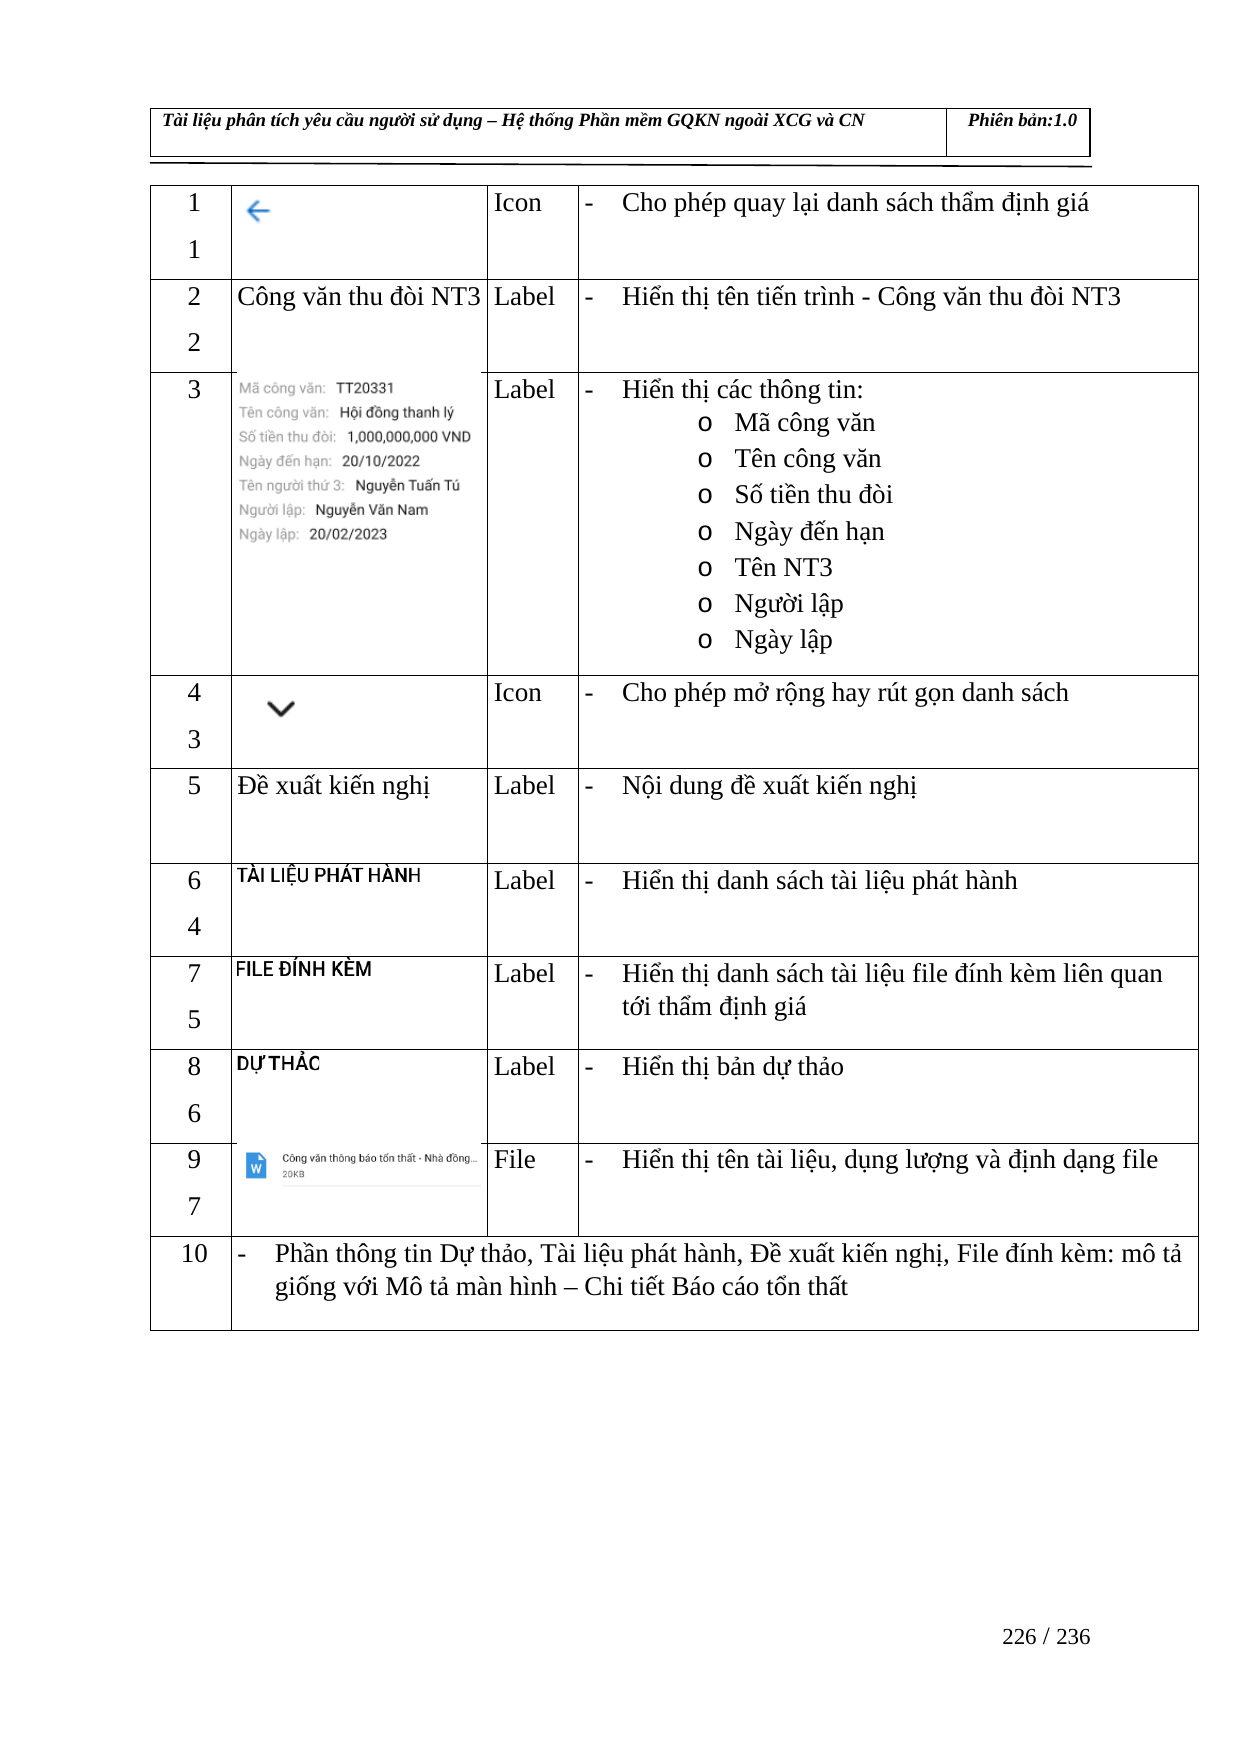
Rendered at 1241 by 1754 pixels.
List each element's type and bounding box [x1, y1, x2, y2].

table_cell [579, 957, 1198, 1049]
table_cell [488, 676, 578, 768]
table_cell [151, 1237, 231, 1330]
picture [237, 372, 482, 547]
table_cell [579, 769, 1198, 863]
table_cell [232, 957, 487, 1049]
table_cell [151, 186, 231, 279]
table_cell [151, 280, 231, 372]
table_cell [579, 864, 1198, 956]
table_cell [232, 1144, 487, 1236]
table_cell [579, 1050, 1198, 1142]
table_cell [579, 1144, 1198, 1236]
picture [237, 676, 314, 741]
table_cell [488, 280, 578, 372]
picture [237, 957, 371, 976]
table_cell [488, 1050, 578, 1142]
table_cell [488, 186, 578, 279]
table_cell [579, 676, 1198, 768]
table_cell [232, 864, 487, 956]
picture [237, 863, 420, 886]
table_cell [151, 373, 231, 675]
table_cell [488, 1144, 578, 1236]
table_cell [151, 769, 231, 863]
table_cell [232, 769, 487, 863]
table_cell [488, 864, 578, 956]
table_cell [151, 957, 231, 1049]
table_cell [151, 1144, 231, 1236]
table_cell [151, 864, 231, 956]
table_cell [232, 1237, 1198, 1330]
picture [237, 1050, 320, 1074]
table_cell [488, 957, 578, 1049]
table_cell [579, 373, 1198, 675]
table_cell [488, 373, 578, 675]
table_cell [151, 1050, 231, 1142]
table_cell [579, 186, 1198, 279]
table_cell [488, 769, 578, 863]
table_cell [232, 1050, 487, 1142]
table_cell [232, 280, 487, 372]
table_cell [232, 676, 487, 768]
picture [237, 186, 287, 243]
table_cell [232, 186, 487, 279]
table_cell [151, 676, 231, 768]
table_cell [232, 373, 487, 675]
picture [237, 1143, 482, 1187]
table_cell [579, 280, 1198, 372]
